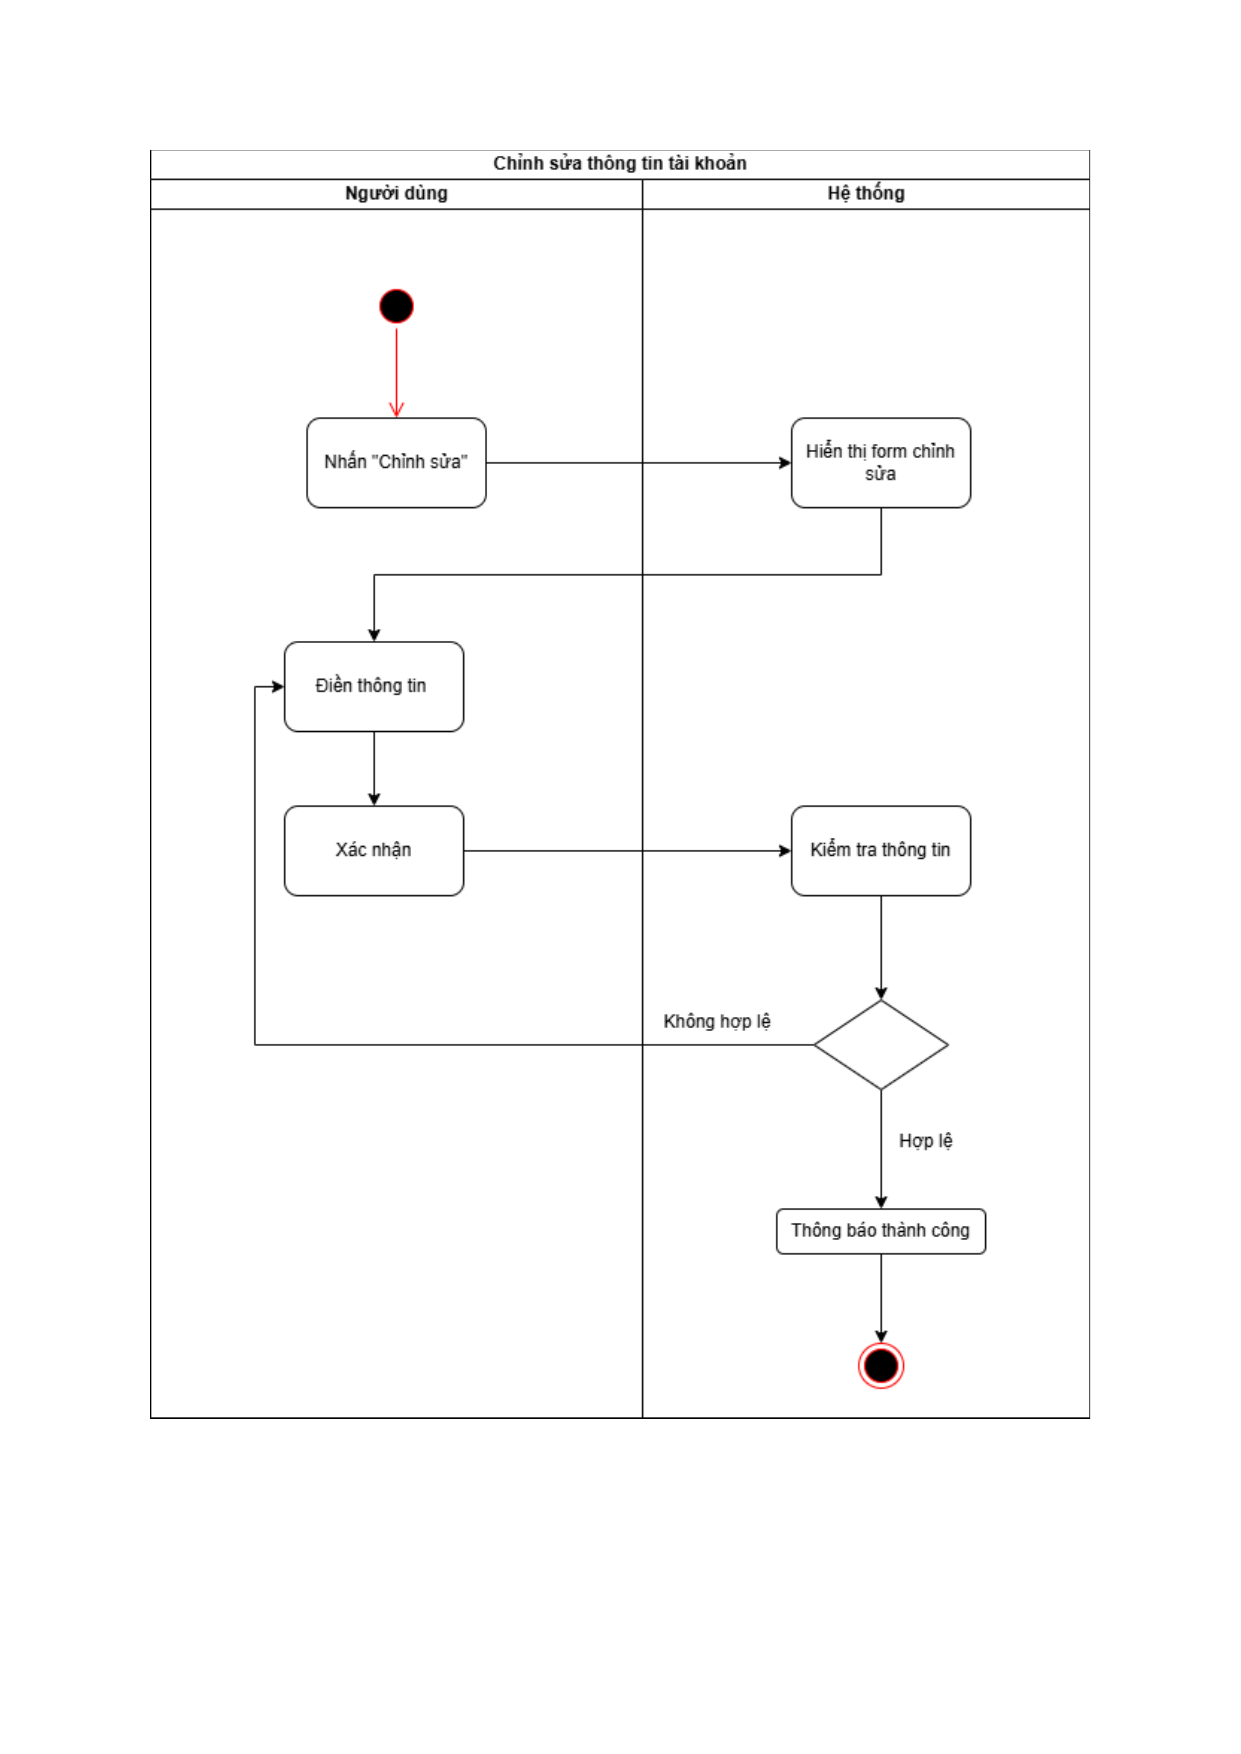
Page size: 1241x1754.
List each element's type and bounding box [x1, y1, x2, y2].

picture [150, 150, 1091, 1419]
